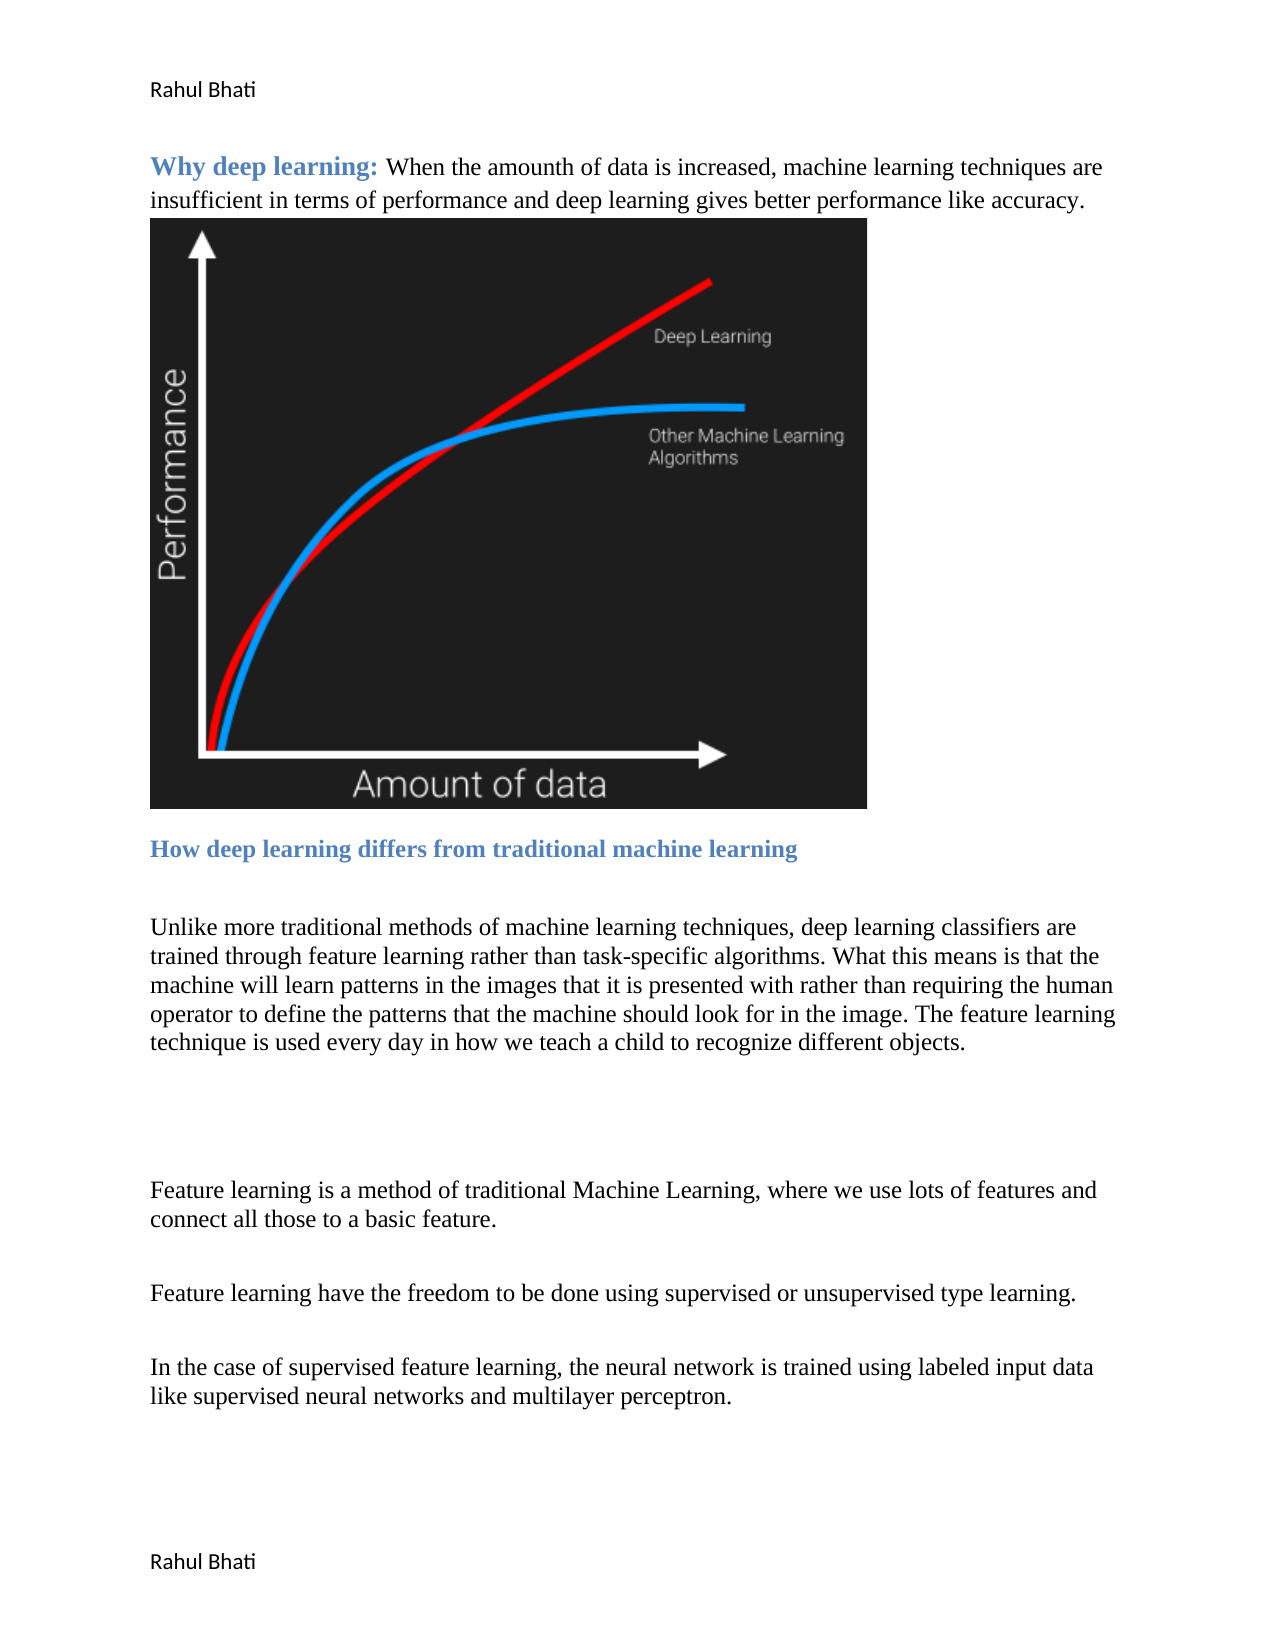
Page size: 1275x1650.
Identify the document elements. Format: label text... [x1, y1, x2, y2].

text Unlike more traditional methods of machine learning techniques, deep learning classifiers are trained through feature learning rather than task-specific algorithms. What this means is that the machine will learn patterns in the images that it is presented with rather than requiring the human operator to define the patterns that the machine should look for in the image. The feature learning technique is used every day in how we teach a child to recognize different objects. [150, 912, 1125, 1056]
text In the case of supervised feature learning, the neural network is trained using labeled input data like supervised neural networks and multilayer perceptron. [150, 1352, 1125, 1410]
subtitle Why deep learning: When the amounth of data is increased, machine learning techniques are insufficient in terms of performance and deep learning gives better performance like accuracy. [150, 150, 1125, 214]
subtitle How deep learning differs from traditional machine learning [150, 834, 1125, 863]
text Feature learning is a method of traditional Machine Learning, where we use lots of features and connect all those to a basic feature. [150, 1176, 1125, 1233]
picture [150, 218, 868, 809]
text Feature learning have the freedom to be done using supervised or unsupervised type learning. [150, 1278, 1125, 1307]
